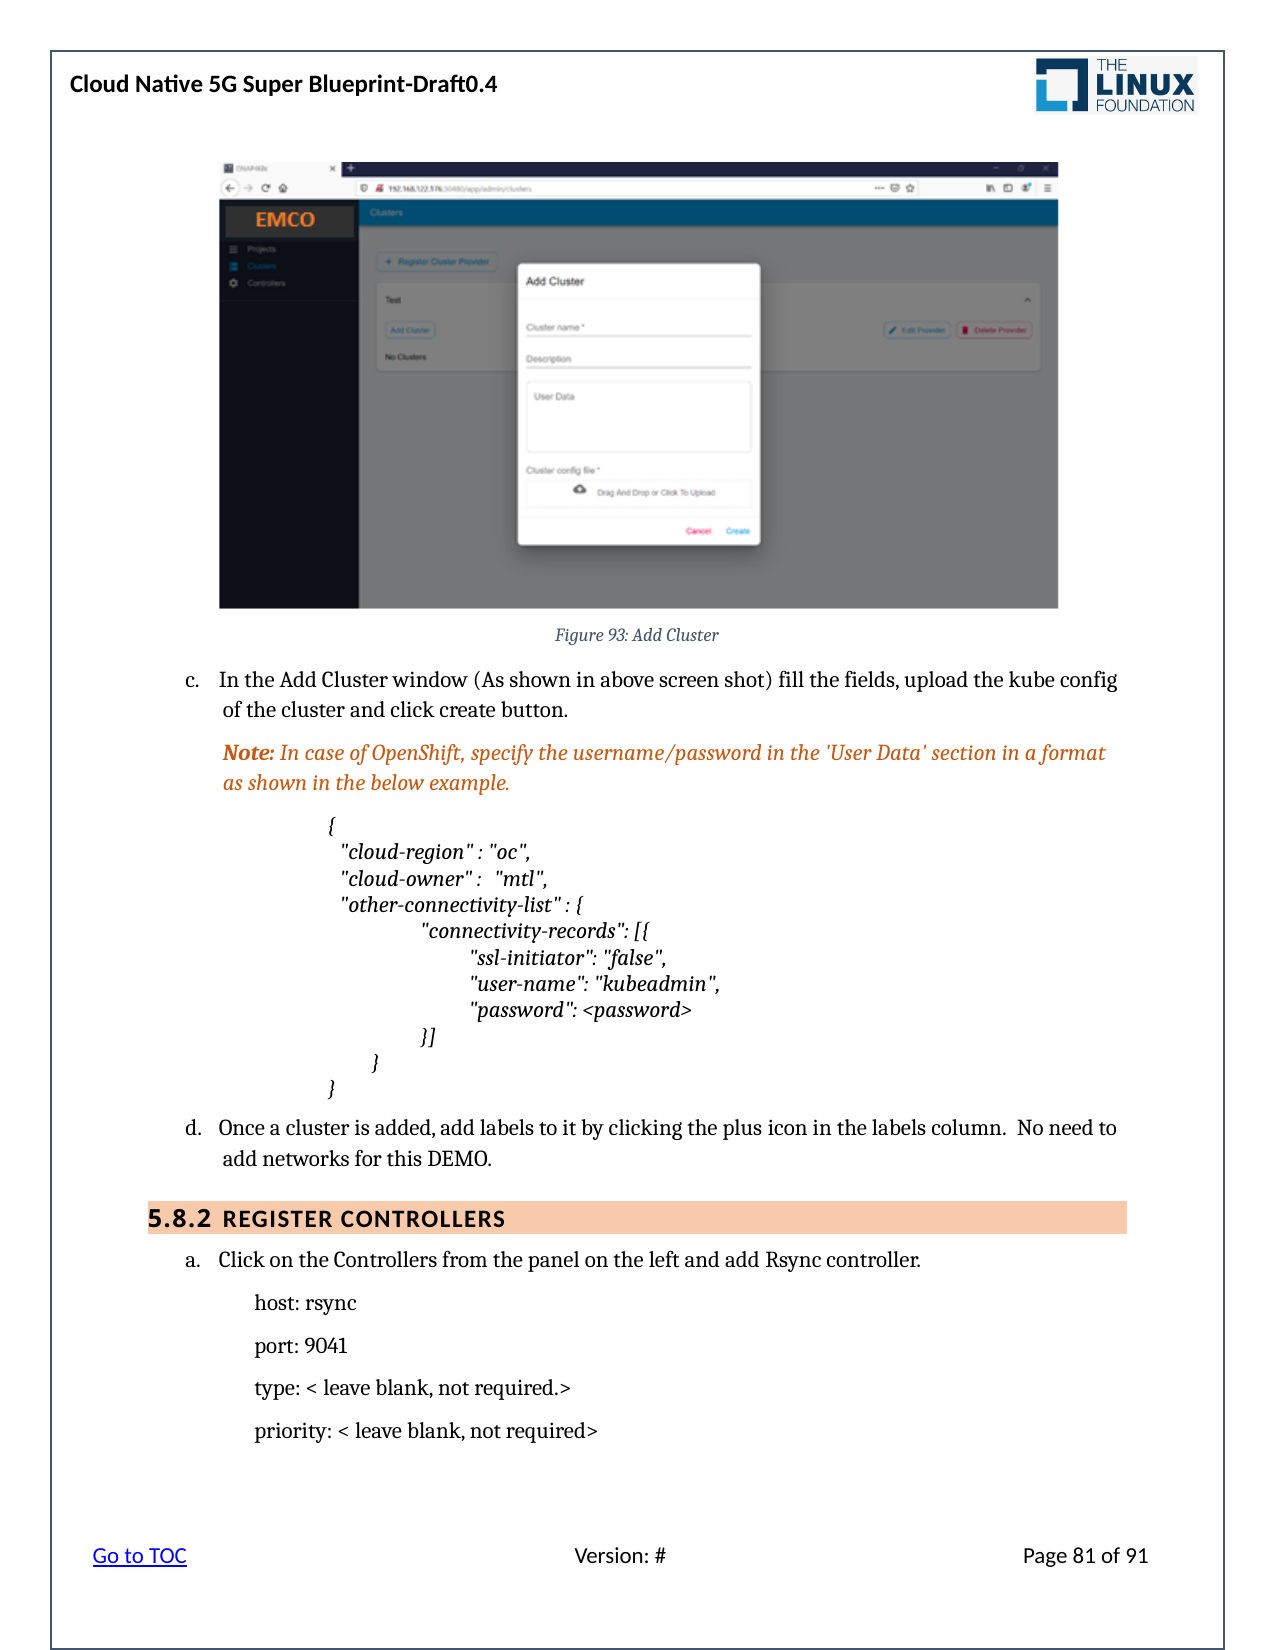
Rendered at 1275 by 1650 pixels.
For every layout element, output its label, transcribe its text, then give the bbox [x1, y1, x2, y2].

text Note: In case of OpenShift, specify the username/password in the 'User Data' section in a format as shown in the below example. [223, 740, 1127, 796]
list In the Add Cluster window (As shown in above screen shot) fill the fields, upload the kube config of the cluster and click create button. [185, 667, 1127, 723]
picture [1034, 56, 1199, 115]
picture [218, 162, 1060, 612]
text port: 9041 [254, 1332, 1127, 1359]
text host: rsync [254, 1290, 1127, 1316]
list Once a cluster is added, add labels to it by clicking the plus icon in the labels column. No need to add networks for this DEMO. [185, 1115, 1127, 1172]
list Click on the Controllers from the panel on the left and add Rsync controller. [185, 1247, 1127, 1273]
text Figure 93: Add Cluster [148, 624, 1127, 646]
text priority: < leave blank, not required> [254, 1418, 1127, 1444]
text Register Controllers [148, 1201, 1127, 1234]
text type: < leave blank, not required.> [254, 1375, 1127, 1402]
text { "cloud-region" : "oc", "cloud-owner" : "mtl", "other-connectivity-list" : { "connectivity-records": [{ "ssl-initiator": "false", "user-name": "kubeadmin", "password": <password> }] } } [327, 813, 1127, 1103]
